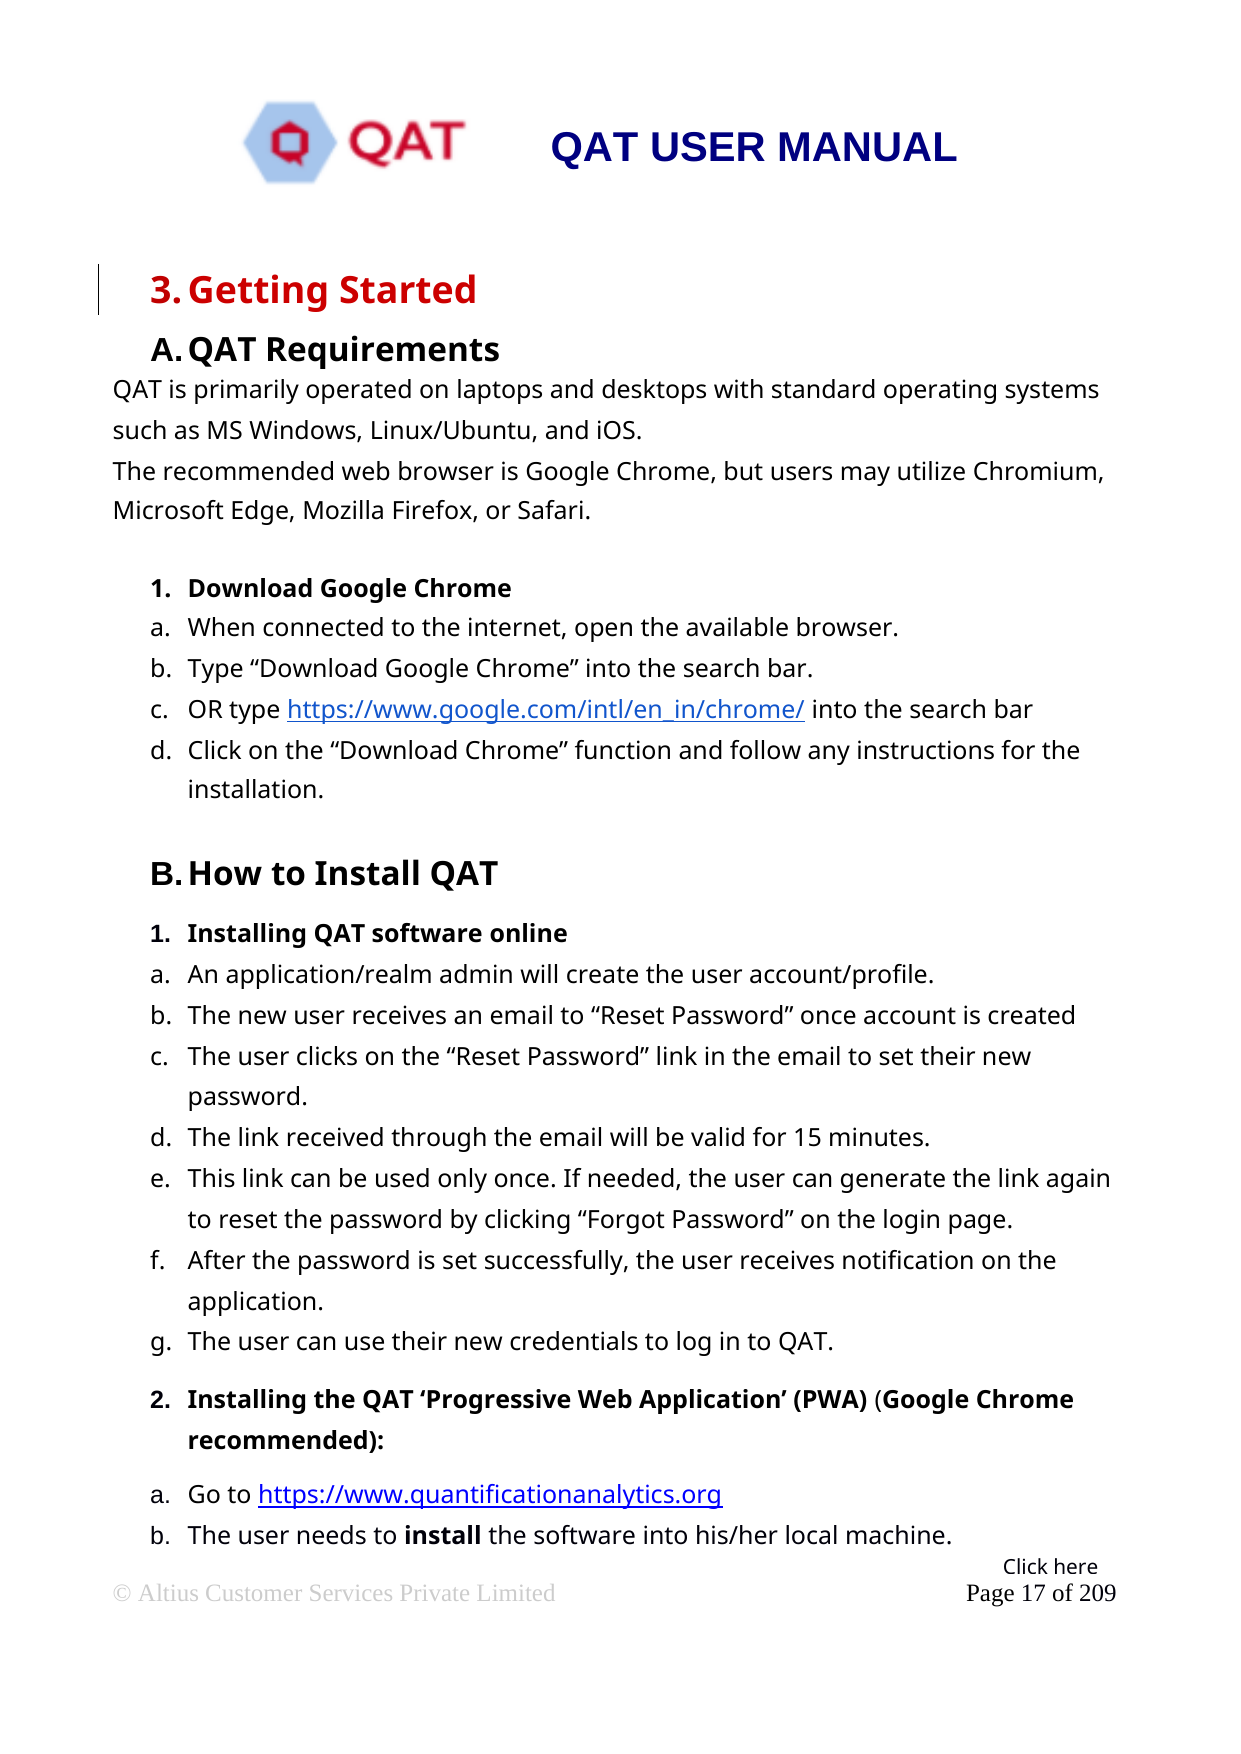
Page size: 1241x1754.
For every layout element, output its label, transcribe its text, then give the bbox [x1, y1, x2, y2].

subtitle QAT Requirements [150, 326, 1122, 372]
list Click on the “Download Chrome” function and follow any instructions for the installation. [150, 732, 1122, 806]
picture [229, 98, 484, 189]
list Type “Download Google Chrome” into the search bar. [150, 651, 1122, 685]
list The user needs to install the software into his/her local machine. [150, 1518, 1122, 1552]
subtitle How to Install QAT [150, 850, 1122, 895]
text QAT is primarily operated on laptops and desktops with standard operating systems such as MS Windows, Linux/Ubuntu, and iOS. [112, 372, 1122, 447]
list The user can use their new credentials to log in to QAT. [150, 1324, 1122, 1358]
subtitle Getting Started [150, 264, 1122, 315]
list The new user receives an email to “Reset Password” once account is created [150, 997, 1122, 1031]
list After the password is set successfully, the user receives notification on the application. [150, 1242, 1122, 1317]
list Installing the QAT ‘Progressive Web Application’ (PWA) (Google Chrome recommended): [150, 1382, 1122, 1457]
list Go to https://www.quantificationanalytics.org [150, 1477, 1122, 1511]
list This link can be used only once. If needed, the user can generate the link again to reset the password by clicking “Forgot Password” on the login page. [150, 1161, 1122, 1236]
list When connected to the internet, open the available browser. [150, 610, 1122, 644]
list The link received through the email will be valid for 15 minutes. [150, 1120, 1122, 1154]
list The user clicks on the “Reset Password” link in the email to set their new password. [150, 1038, 1122, 1113]
list Download Google Chrome [150, 571, 1122, 605]
list OR type https://www.google.com/intl/en_in/chrome/ into the search bar [150, 692, 1122, 726]
list An application/realm admin will create the user account/profile. [150, 957, 1122, 991]
text The recommended web browser is Google Chrome, but users may utilize Chromium, Microsoft Edge, Mozilla Firefox, or Safari. [112, 453, 1122, 527]
list Installing QAT software online [150, 916, 1122, 950]
